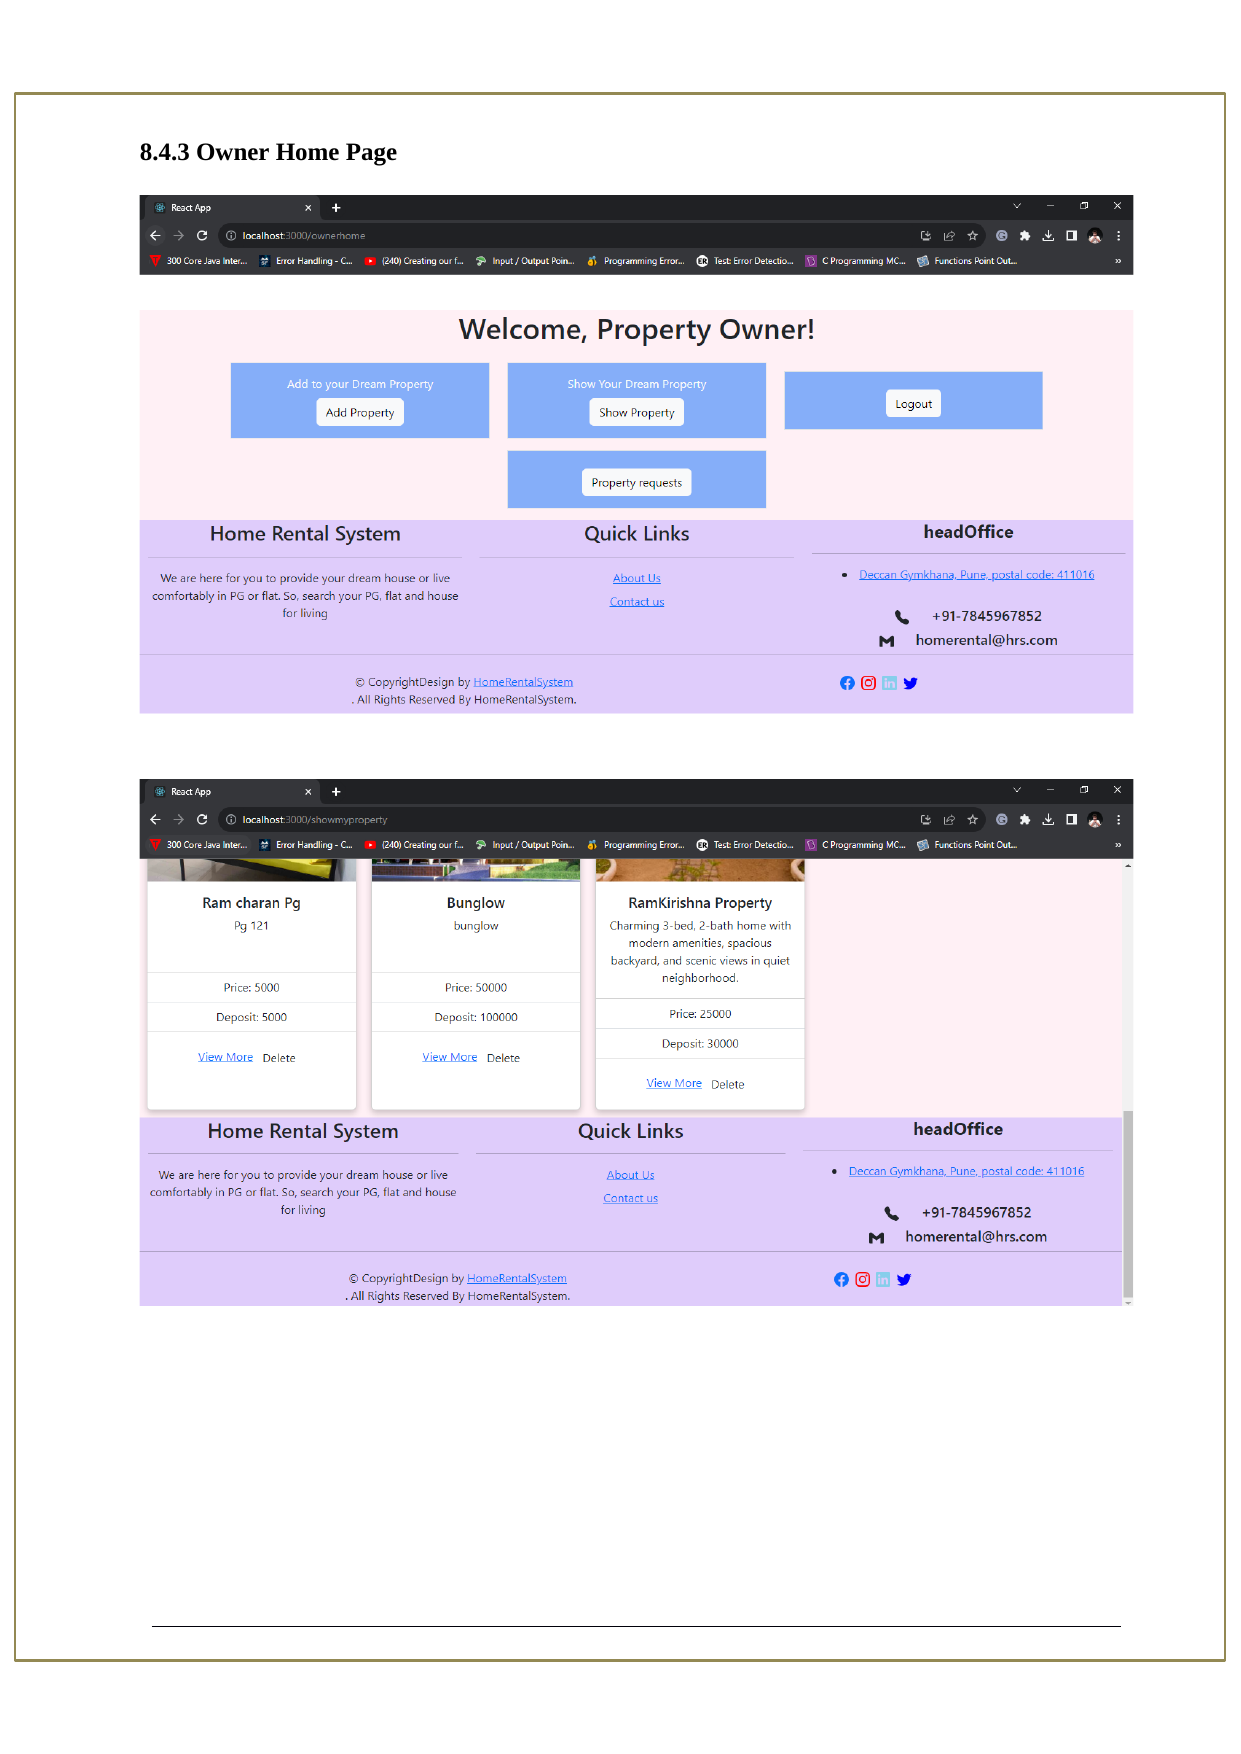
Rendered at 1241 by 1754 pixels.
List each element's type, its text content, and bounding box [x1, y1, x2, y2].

picture [139, 779, 1134, 1306]
picture [139, 195, 1134, 714]
text 8.4.3 Owner Home Page [139, 137, 1134, 166]
